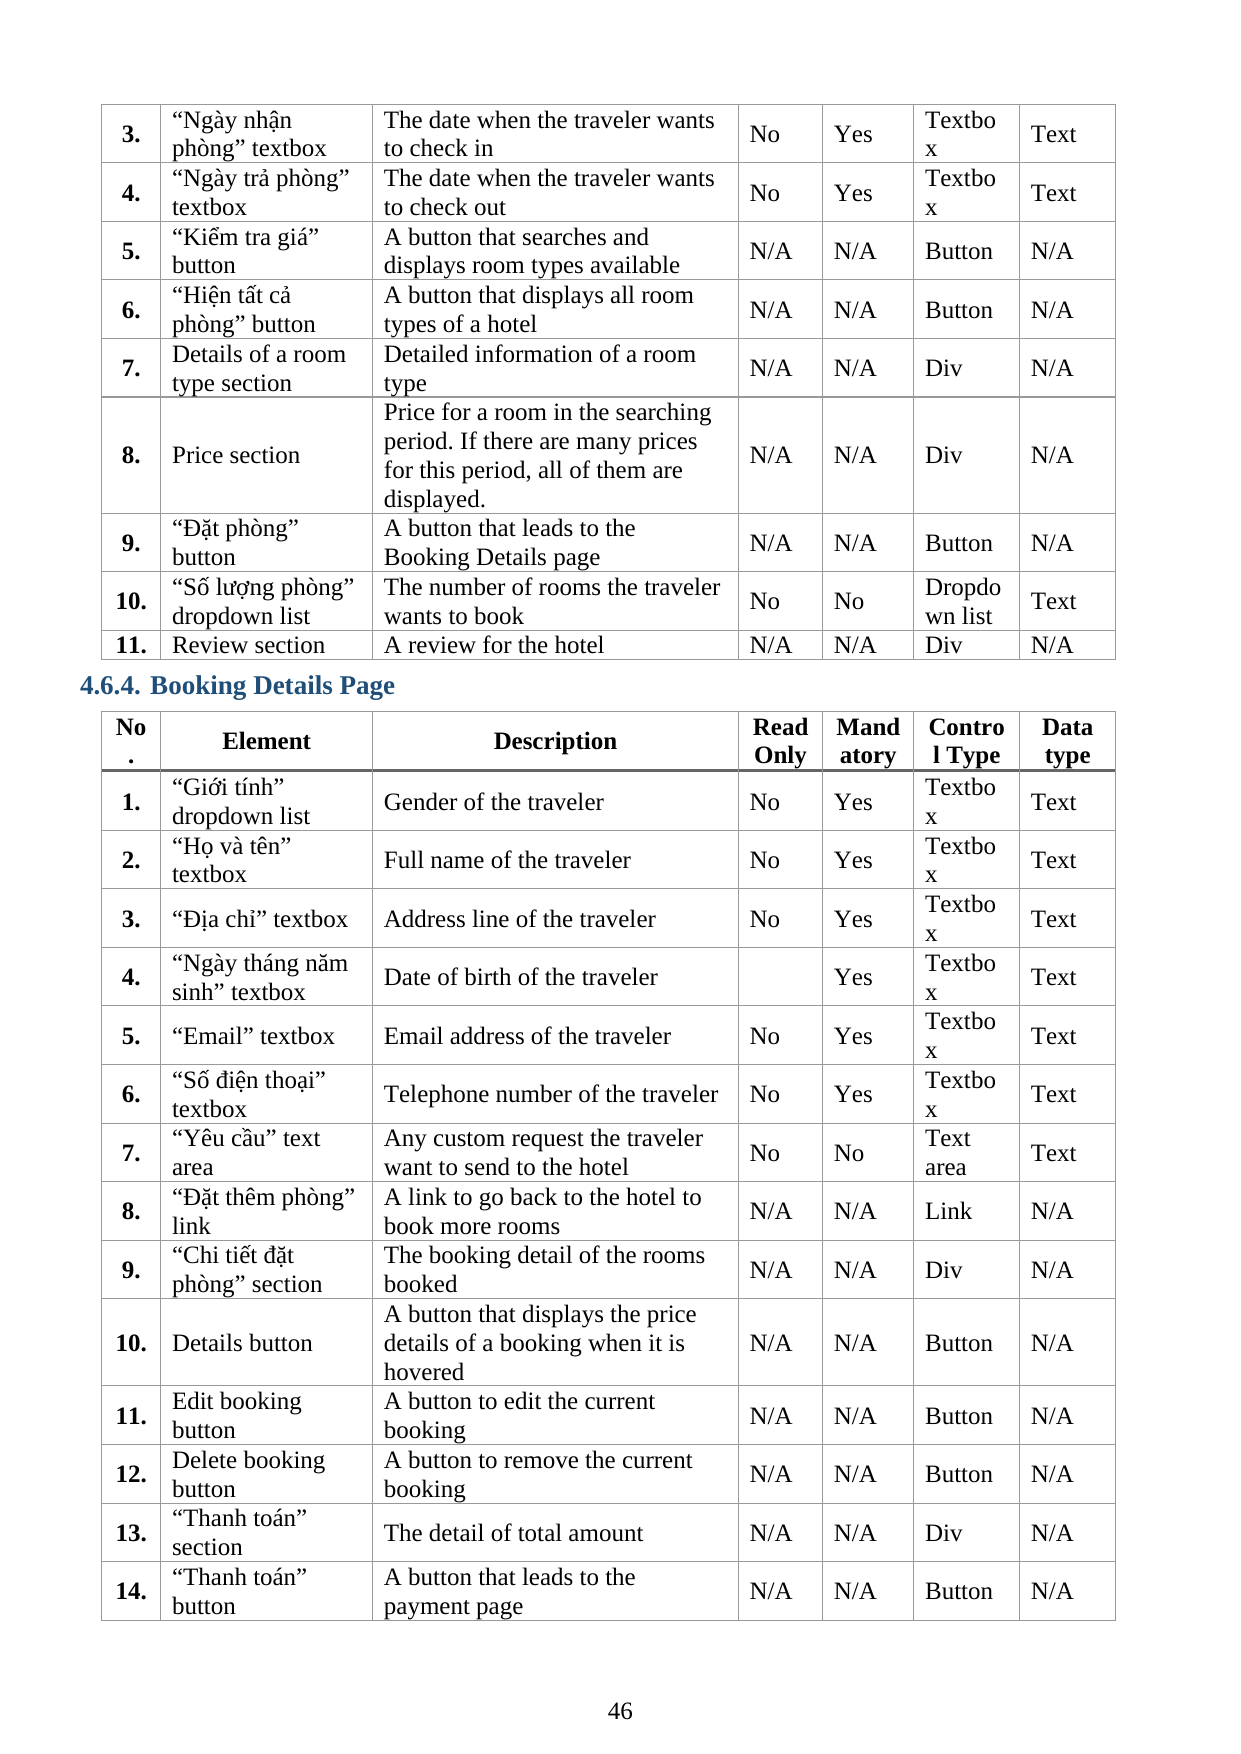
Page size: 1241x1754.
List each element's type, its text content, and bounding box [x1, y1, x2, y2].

table_cell Link [914, 1182, 1019, 1239]
table_cell Yes [823, 889, 913, 947]
table_cell No [739, 163, 822, 221]
table_cell “Họ và tên” textbox [161, 831, 372, 888]
table_cell No [739, 772, 822, 830]
table_cell Date of birth of the traveler [373, 948, 738, 1005]
table_cell “Đặt thêm phòng” link [161, 1182, 372, 1239]
table_cell N/A [1020, 339, 1115, 396]
table_cell [739, 948, 822, 1005]
table_cell Textbox [914, 772, 1019, 830]
table_cell N/A [823, 339, 913, 396]
table_cell 2. [102, 831, 160, 888]
table_header Description [373, 712, 738, 769]
table_cell “Hiện tất cả phòng” button [161, 280, 372, 338]
table_cell The number of rooms the traveler wants to book [373, 572, 738, 629]
table_cell N/A [739, 631, 822, 659]
table_cell N/A [739, 222, 822, 279]
table_cell Textbox [914, 163, 1019, 221]
table_cell No [823, 572, 913, 629]
table_cell N/A [1020, 514, 1115, 571]
table_header Mandatory [823, 712, 913, 769]
table_cell N/A [823, 1386, 913, 1444]
table_cell Detailed information of a room type [373, 339, 738, 396]
table_cell N/A [739, 1299, 822, 1385]
table_cell No [739, 831, 822, 888]
table_cell 7. [102, 339, 160, 396]
table_cell Review section [161, 631, 372, 659]
table_cell N/A [1020, 280, 1115, 338]
table_cell 9. [102, 1241, 160, 1298]
table_cell “Ngày nhận phòng” textbox [161, 105, 372, 162]
table_cell 10. [102, 1299, 160, 1385]
table_cell Full name of the traveler [373, 831, 738, 888]
table_cell N/A [823, 1562, 913, 1619]
table_cell N/A [823, 514, 913, 571]
table_cell Textbox [914, 889, 1019, 947]
table_cell 3. [102, 105, 160, 162]
table_cell Textbox [914, 1006, 1019, 1064]
table_cell Text [1020, 572, 1115, 629]
table_cell “Giới tính” dropdown list [161, 772, 372, 830]
table_header Control Type [914, 712, 1019, 769]
table_cell No [739, 1124, 822, 1181]
table_cell Any custom request the traveler want to send to the hotel [373, 1124, 738, 1181]
table_cell Button [914, 1386, 1019, 1444]
table_cell N/A [823, 1504, 913, 1561]
table_cell The date when the traveler wants to check in [373, 105, 738, 162]
table_cell Text [1020, 1006, 1115, 1064]
table_cell “Ngày tháng năm sinh” textbox [161, 948, 372, 1005]
table_cell Price for a room in the searching period. If there are many prices for this period, all of them are displayed. [373, 398, 738, 512]
table_cell 11. [102, 1386, 160, 1444]
table_cell 5. [102, 1006, 160, 1064]
table_cell A button to remove the current booking [373, 1445, 738, 1502]
table_cell “Email” textbox [161, 1006, 372, 1064]
table_cell No [739, 1006, 822, 1064]
table_cell “Thanh toán” button [161, 1562, 372, 1619]
table_cell Gender of the traveler [373, 772, 738, 830]
table_cell N/A [823, 398, 913, 512]
table_cell N/A [739, 1182, 822, 1239]
table_cell Details button [161, 1299, 372, 1385]
table_cell A button that leads to the Booking Details page [373, 514, 738, 571]
table_cell “Số lượng phòng” dropdown list [161, 572, 372, 629]
table_cell N/A [823, 1445, 913, 1502]
table_cell N/A [1020, 1241, 1115, 1298]
table_cell A button that displays all room types of a hotel [373, 280, 738, 338]
table_cell 6. [102, 1065, 160, 1122]
table_cell Yes [823, 105, 913, 162]
table_cell 14. [102, 1562, 160, 1619]
table_cell N/A [1020, 1182, 1115, 1239]
table_cell “Kiểm tra giá” button [161, 222, 372, 279]
table_cell “Ngày trả phòng” textbox [161, 163, 372, 221]
table_cell Edit booking button [161, 1386, 372, 1444]
table_cell Textbox [914, 948, 1019, 1005]
table_header Element [161, 712, 372, 769]
table_cell Text [1020, 1065, 1115, 1122]
table_cell Yes [823, 1006, 913, 1064]
table_cell N/A [739, 1445, 822, 1502]
table_cell No [823, 1124, 913, 1181]
table_cell Button [914, 1299, 1019, 1385]
table_cell N/A [739, 1562, 822, 1619]
table_cell Yes [823, 831, 913, 888]
table_cell 5. [102, 222, 160, 279]
table_cell Price section [161, 398, 372, 512]
table_cell Text area [914, 1124, 1019, 1181]
table_cell Textbox [914, 105, 1019, 162]
table_cell A review for the hotel [373, 631, 738, 659]
table_cell “Chi tiết đặt phòng” section [161, 1241, 372, 1298]
table_cell “Số điện thoại” textbox [161, 1065, 372, 1122]
table_cell Yes [823, 163, 913, 221]
table_cell Dropdown list [914, 572, 1019, 629]
table_cell No [739, 1065, 822, 1122]
table_cell “Đặt phòng” button [161, 514, 372, 571]
table_cell N/A [739, 514, 822, 571]
table_cell A button to edit the current booking [373, 1386, 738, 1444]
table_cell 8. [102, 1182, 160, 1239]
table_cell A button that displays the price details of a booking when it is hovered [373, 1299, 738, 1385]
table_cell N/A [823, 222, 913, 279]
table_cell Button [914, 280, 1019, 338]
table_cell 4. [102, 163, 160, 221]
table_cell “Địa chỉ” textbox [161, 889, 372, 947]
table_header No. [102, 712, 160, 769]
table_cell 13. [102, 1504, 160, 1561]
table_cell Button [914, 222, 1019, 279]
table_cell Yes [823, 772, 913, 830]
table_cell Button [914, 1562, 1019, 1619]
table_cell Div [914, 1241, 1019, 1298]
table_cell N/A [739, 1504, 822, 1561]
table_cell 3. [102, 889, 160, 947]
table_cell 8. [102, 398, 160, 512]
table_cell Yes [823, 948, 913, 1005]
table_cell N/A [823, 280, 913, 338]
table_cell N/A [1020, 398, 1115, 512]
table_cell Div [914, 1504, 1019, 1561]
table_cell N/A [739, 1386, 822, 1444]
table_cell N/A [1020, 1562, 1115, 1619]
table_cell A button that searches and displays room types available [373, 222, 738, 279]
table_cell Text [1020, 105, 1115, 162]
subtitle Booking Details Page [141, 669, 1128, 700]
table_cell N/A [1020, 1386, 1115, 1444]
table_cell N/A [823, 1241, 913, 1298]
table_cell N/A [1020, 1445, 1115, 1502]
table_cell 11. [102, 631, 160, 659]
table_cell 7. [102, 1124, 160, 1181]
table_cell No [739, 105, 822, 162]
table_cell 6. [102, 280, 160, 338]
table_cell Textbox [914, 831, 1019, 888]
table_cell Delete booking button [161, 1445, 372, 1502]
table_cell Text [1020, 948, 1115, 1005]
table_cell The detail of total amount [373, 1504, 738, 1561]
table_cell The booking detail of the rooms booked [373, 1241, 738, 1298]
table_cell N/A [1020, 1504, 1115, 1561]
table_cell N/A [823, 631, 913, 659]
table_cell Text [1020, 831, 1115, 888]
table_cell Details of a room type section [161, 339, 372, 396]
table_cell Yes [823, 1065, 913, 1122]
table_cell N/A [823, 1182, 913, 1239]
table_cell Text [1020, 889, 1115, 947]
table_cell 12. [102, 1445, 160, 1502]
table_cell “Thanh toán” section [161, 1504, 372, 1561]
table_cell 9. [102, 514, 160, 571]
table_header Data type [1020, 712, 1115, 769]
table_cell Div [914, 339, 1019, 396]
table_cell No [739, 889, 822, 947]
table_cell Textbox [914, 1065, 1019, 1122]
table_cell No [739, 572, 822, 629]
table_cell Email address of the traveler [373, 1006, 738, 1064]
table_cell Address line of the traveler [373, 889, 738, 947]
table_cell N/A [739, 280, 822, 338]
table_cell 10. [102, 572, 160, 629]
table_cell Text [1020, 1124, 1115, 1181]
table_cell A button that leads to the payment page [373, 1562, 738, 1619]
table_cell Button [914, 1445, 1019, 1502]
table_cell Div [914, 631, 1019, 659]
table_cell N/A [739, 339, 822, 396]
table_cell 4. [102, 948, 160, 1005]
table_cell “Yêu cầu” text area [161, 1124, 372, 1181]
table_cell The date when the traveler wants to check out [373, 163, 738, 221]
table_cell N/A [1020, 1299, 1115, 1385]
table_cell Text [1020, 772, 1115, 830]
table_cell N/A [739, 1241, 822, 1298]
table_cell A link to go back to the hotel to book more rooms [373, 1182, 738, 1239]
table_cell N/A [1020, 222, 1115, 279]
table_cell N/A [823, 1299, 913, 1385]
table_cell N/A [1020, 631, 1115, 659]
table_cell N/A [739, 398, 822, 512]
table_cell Text [1020, 163, 1115, 221]
table_cell Div [914, 398, 1019, 512]
table_cell Telephone number of the traveler [373, 1065, 738, 1122]
table_header Read Only [739, 712, 822, 769]
table_cell 1. [102, 772, 160, 830]
table_cell Button [914, 514, 1019, 571]
